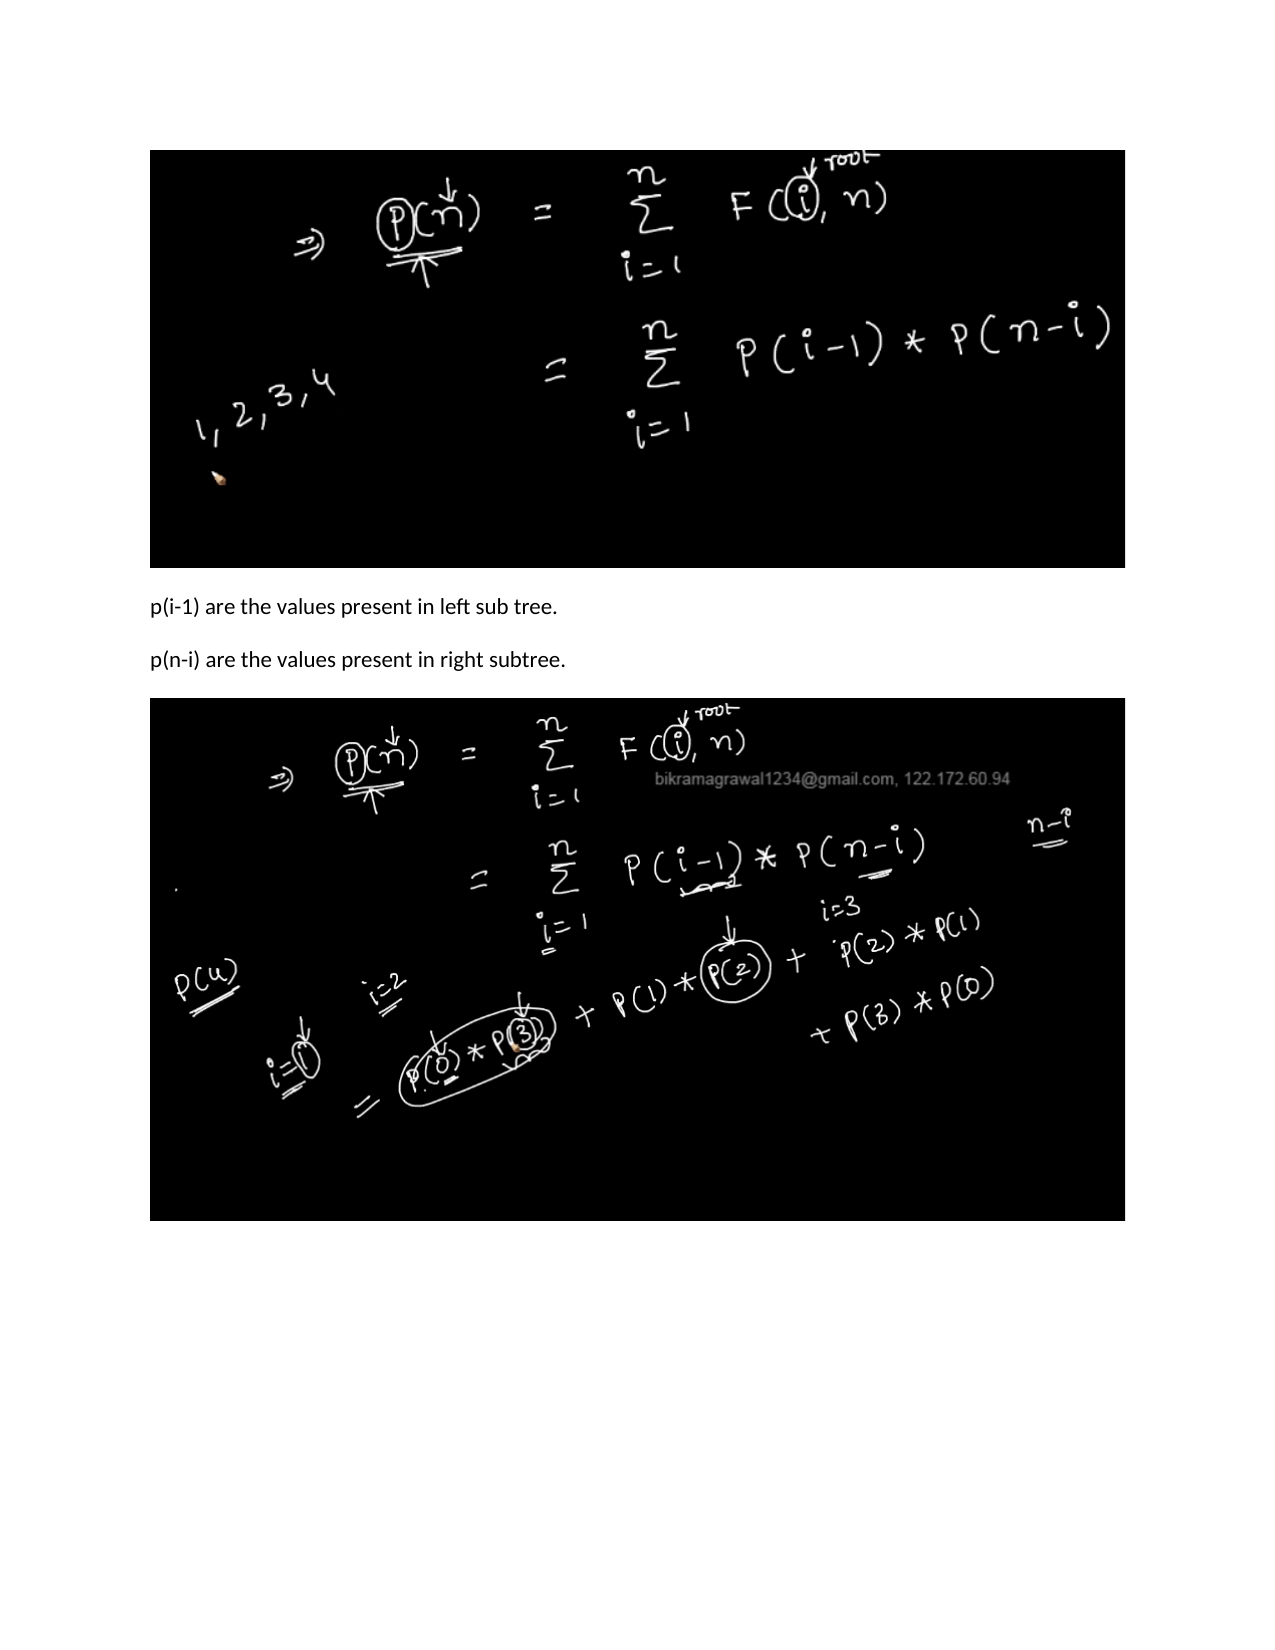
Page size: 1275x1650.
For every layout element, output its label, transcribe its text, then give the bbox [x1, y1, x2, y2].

text p(n-i) are the values present in right subtree. [150, 645, 1125, 673]
picture [150, 698, 1125, 1221]
text p(i-1) are the values present in left sub tree. [150, 592, 1125, 620]
picture [150, 150, 1125, 568]
